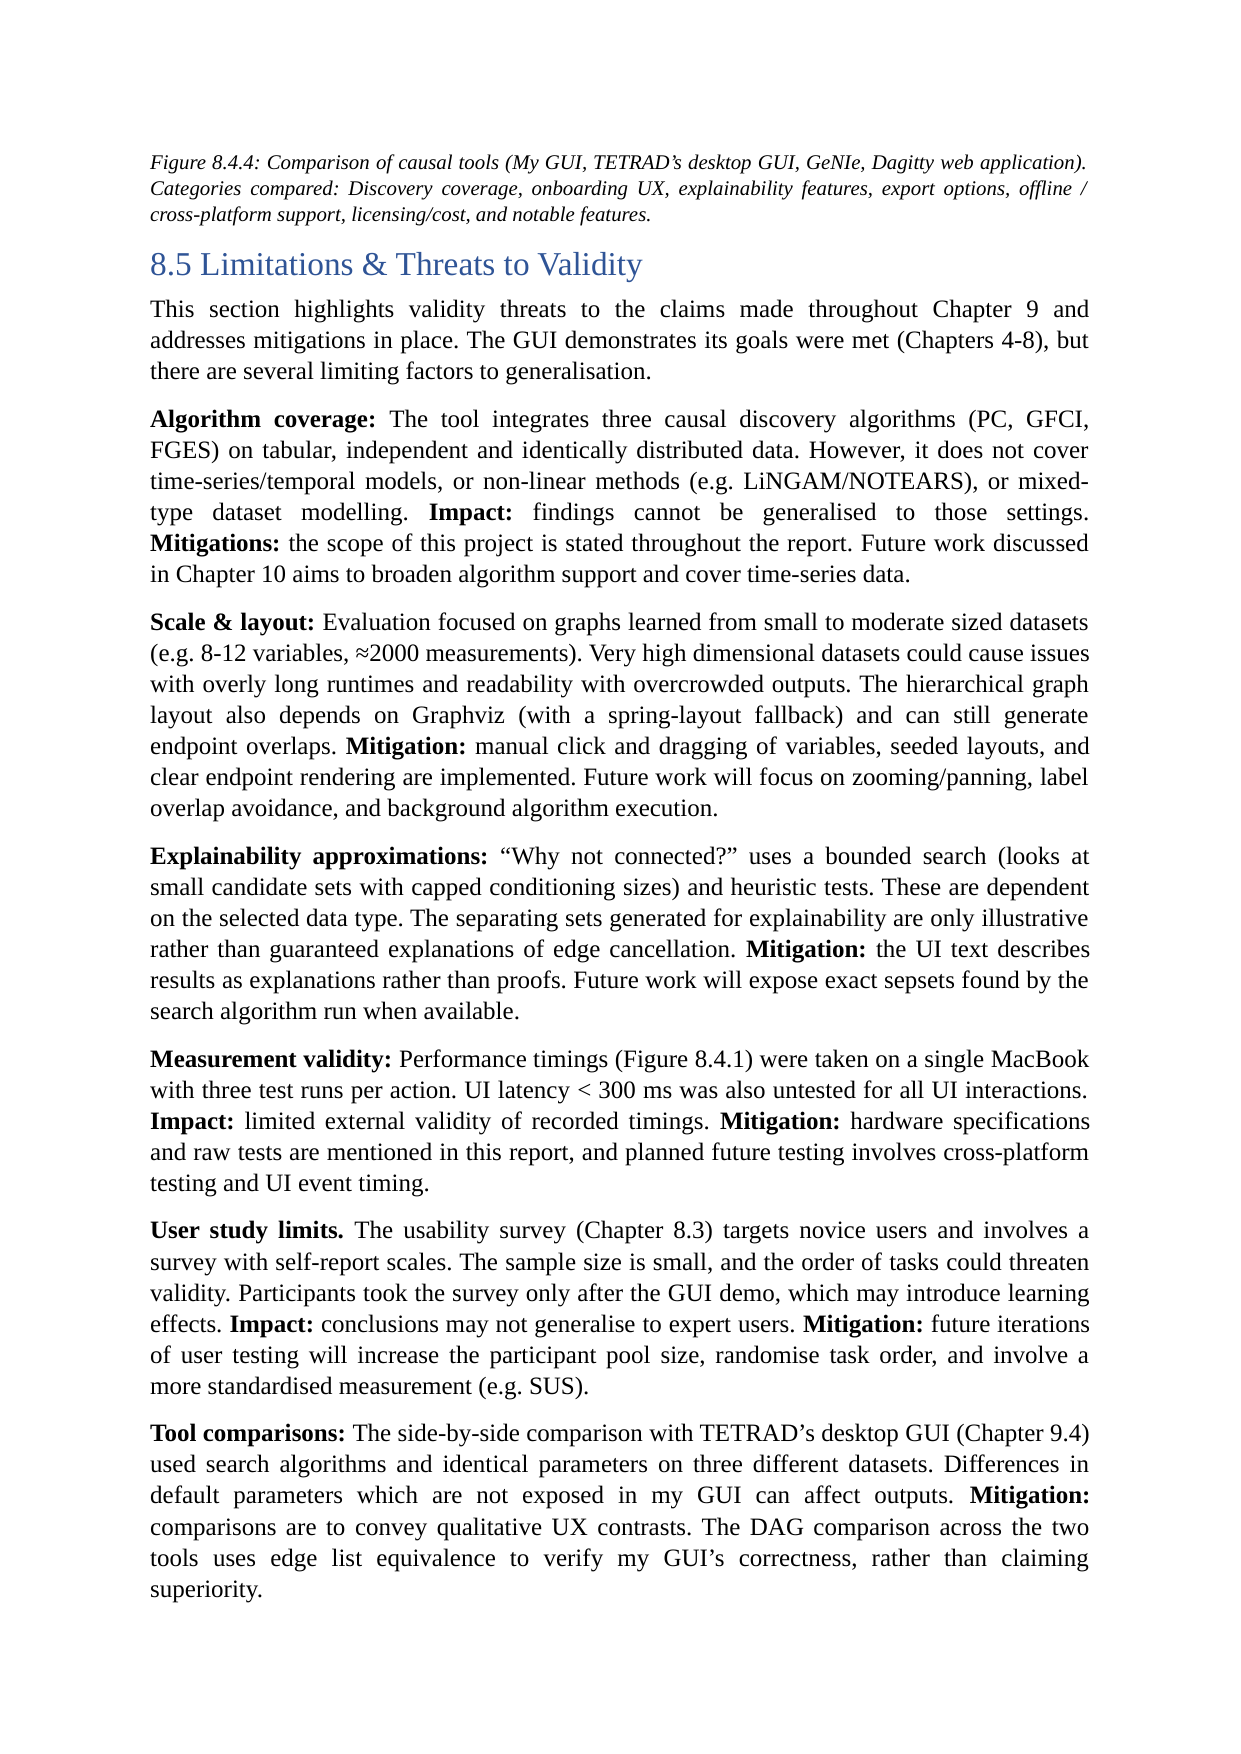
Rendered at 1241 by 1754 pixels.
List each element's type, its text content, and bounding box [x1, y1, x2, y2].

subtitle 8.5 Limitations & Threats to Validity [150, 244, 1090, 283]
text Algorithm coverage: The tool integrates three causal discovery algorithms (PC, GFCI, FGES) on tabular, independent and identically distributed data. However, it does not cover time-series/temporal models, or non-linear methods (e.g. LiNGAM/NOTEARS), or mixed-type dataset modelling. Impact: findings cannot be generalised to those settings. Mitigations: the scope of this project is stated throughout the report. Future work discussed in Chapter 10 aims to broaden algorithm support and cover time-series data. [150, 404, 1090, 588]
text Scale & layout: Evaluation focused on graphs learned from small to moderate sized datasets (e.g. 8-12 variables, ≈2000 measurements). Very high dimensional datasets could cause issues with overly long runtimes and readability with overcrowded outputs. The hierarchical graph layout also depends on Graphviz (with a spring-layout fallback) and can still generate endpoint overlaps. Mitigation: manual click and dragging of variables, seeded layouts, and clear endpoint rendering are implemented. Future work will focus on zooming/panning, label overlap avoidance, and background algorithm execution. [150, 607, 1090, 822]
text Tool comparisons: The side-by-side comparison with TETRAD’s desktop GUI (Chapter 9.4) used search algorithms and identical parameters on three different datasets. Differences in default parameters which are not exposed in my GUI can affect outputs. Mitigation: comparisons are to convey qualitative UX contrasts. The DAG comparison across the two tools uses edge list equivalence to verify my GUI’s correctness, rather than claiming superiority. [150, 1418, 1090, 1602]
text User study limits. The usability survey (Chapter 8.3) targets novice users and involves a survey with self-report scales. The sample size is small, and the order of tasks could threaten validity. Participants took the survey only after the GUI demo, which may introduce learning effects. Impact: conclusions may not generalise to expert users. Mitigation: future iterations of user testing will increase the participant pool size, randomise task order, and involve a more standardised measurement (e.g. SUS). [150, 1216, 1090, 1399]
text Explainability approximations: “Why not connected?” uses a bounded search (looks at small candidate sets with capped conditioning sizes) and heuristic tests. These are dependent on the selected data type. The separating sets generated for explainability are only illustrative rather than guaranteed explanations of edge cancellation. Mitigation: the UI text describes results as explanations rather than proofs. Future work will expose exact sepsets found by the search algorithm run when available. [150, 841, 1090, 1025]
text Measurement validity: Performance timings (Figure 8.4.1) were taken on a single MacBook with three test runs per action. UI latency < 300 ms was also untested for all UI interactions. Impact: limited external validity of recorded timings. Mitigation: hardware specifications and raw tests are mentioned in this report, and planned future testing involves cross-platform testing and UI event timing. [150, 1044, 1090, 1197]
text This section highlights validity threats to the claims made throughout Chapter 9 and addresses mitigations in place. The GUI demonstrates its goals were met (Chapters 4-8), but there are several limiting factors to generalisation. [150, 294, 1090, 385]
text Figure 8.4.4: Comparison of causal tools (My GUI, TETRAD’s desktop GUI, GeNIe, Dagitty web application). Categories compared: Discovery coverage, onboarding UX, explainability features, export options, offline / cross-platform support, licensing/cost, and notable features. [150, 150, 1090, 226]
